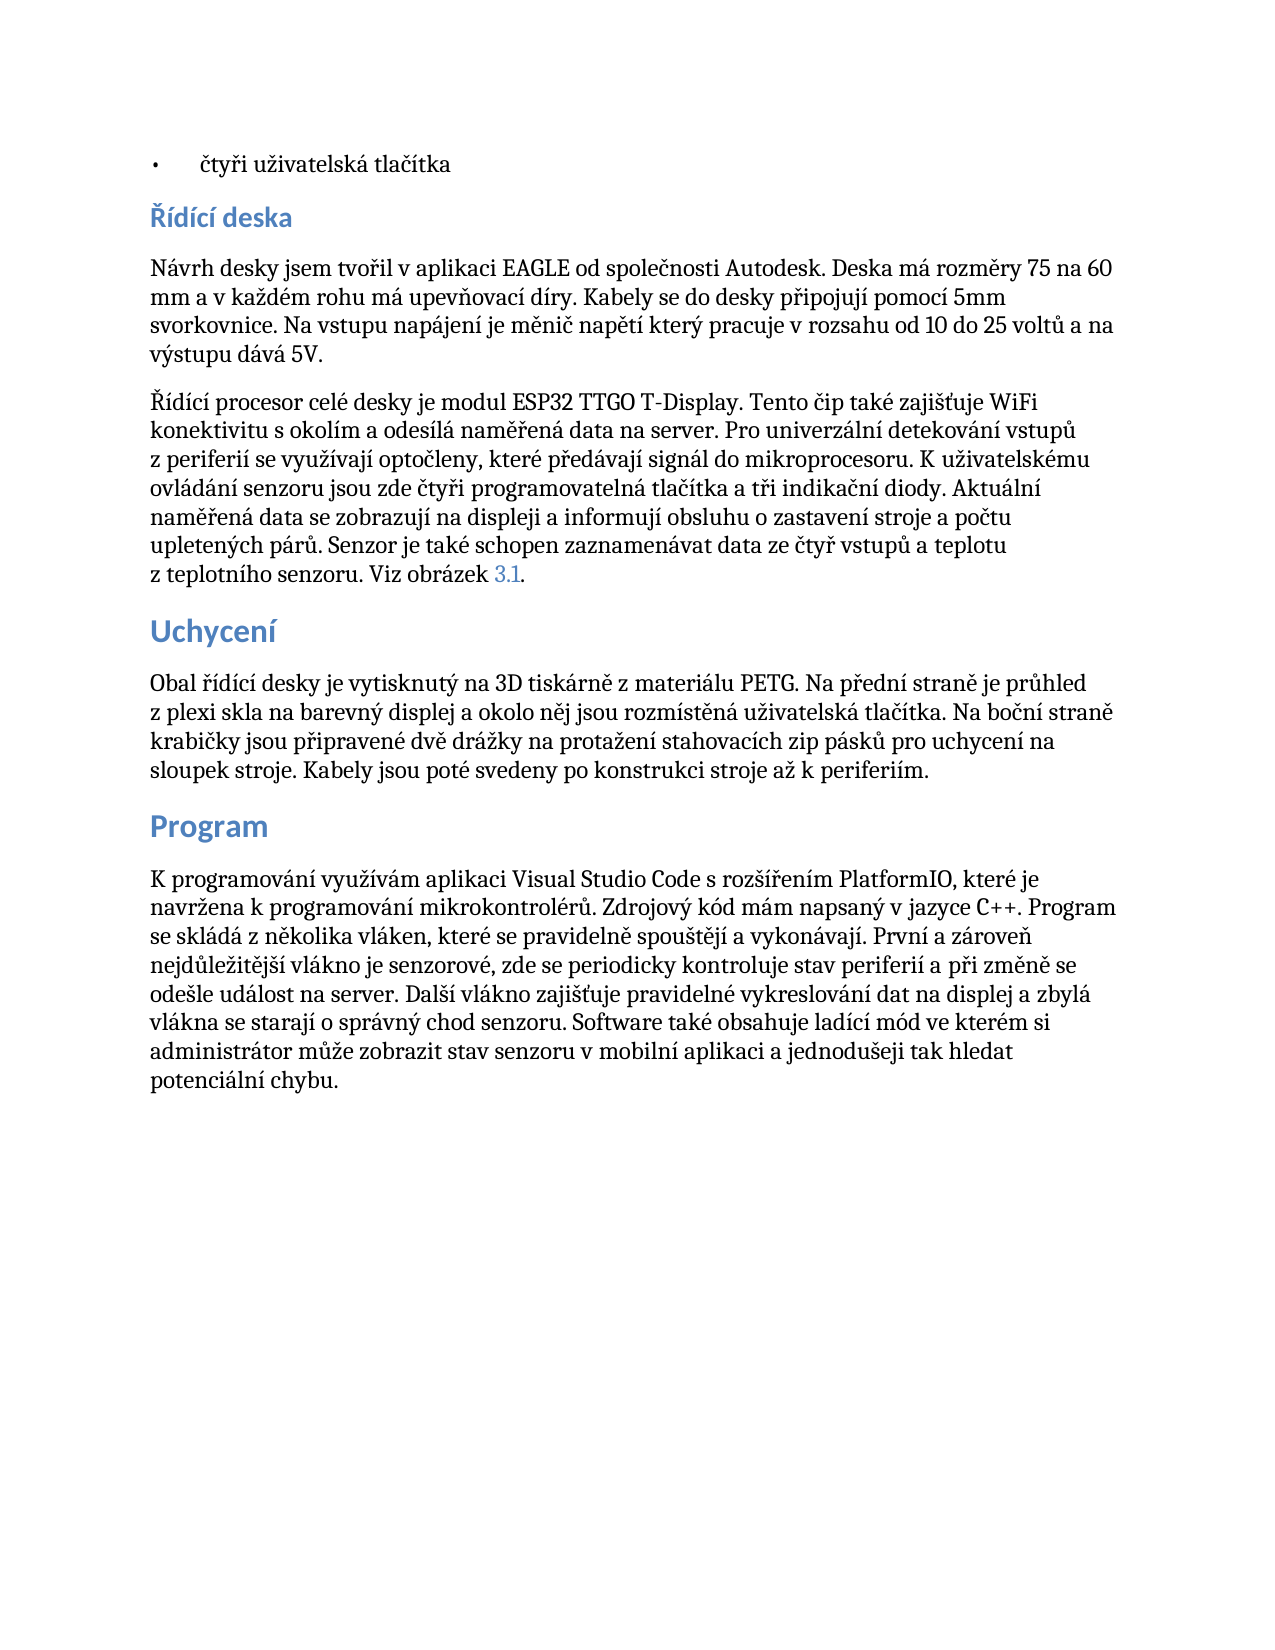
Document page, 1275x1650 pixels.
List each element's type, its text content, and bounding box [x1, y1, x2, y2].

text Návrh desky jsem tvořil v aplikaci EAGLE od společnosti Autodesk. Deska má rozměry 75 na 60 mm a v každém rohu má upevňovací díry. Kabely se do desky připojují pomocí 5mm svorkovnice. Na vstupu napájení je měnič napětí který pracuje v rozsahu od 10 do 25 voltů a na výstupu dává 5V. [150, 254, 1125, 369]
text K programování využívám aplikaci Visual Studio Code s rozšířením PlatformIO, které je navržena k programování mikrokontrolérů. Zdrojový kód mám napsaný v jazyce C++. Program se skládá z několika vláken, které se pravidelně spouštějí a vykonávají. První a zároveň nejdůležitější vlákno je senzorové, zde se periodicky kontroluje stav periferií a při změně se odešle událost na server. Další vlákno zajišťuje pravidelné vykreslování dat na displej a zbylá vlákna se starají o správný chod senzoru. Software také obsahuje ladící mód ve kterém si administrátor může zobrazit stav senzoru v mobilní aplikaci a jednodušeji tak hledat potenciální chybu. [150, 864, 1125, 1094]
list čtyři uživatelská tlačítka [150, 150, 1125, 179]
subtitle Program [150, 805, 1125, 846]
subtitle Uchycení [150, 610, 1125, 651]
text Obal řídící desky je vytisknutý na 3D tiskárně z materiálu PETG. Na přední straně je průhled z plexi skla na barevný displej a okolo něj jsou rozmístěná uživatelská tlačítka. Na boční straně krabičky jsou připravené dvě drážky na protažení stahovacích zip pásků pro uchycení na sloupek stroje. Kabely jsou poté svedeny po konstrukci stroje až k periferiím. [150, 669, 1125, 784]
text Řídící procesor celé desky je modul ESP32 TTGO T-Display. Tento čip také zajišťuje WiFi konektivitu s okolím a odesílá naměřená data na server. Pro univerzální detekování vstupů z periferií se využívají optočleny, které předávají signál do mikroprocesoru. K uživatelskému ovládání senzoru jsou zde čtyři programovatelná tlačítka a tři indikační diody. Aktuální naměřená data se zobrazují na displeji a informují obsluhu o zastavení stroje a počtu upletených párů. Senzor je také schopen zaznamenávat data ze čtyř vstupů a teplotu z teplotního senzoru. Viz obrázek 3.1. [150, 388, 1125, 589]
subtitle Řídící deska [150, 199, 1125, 235]
